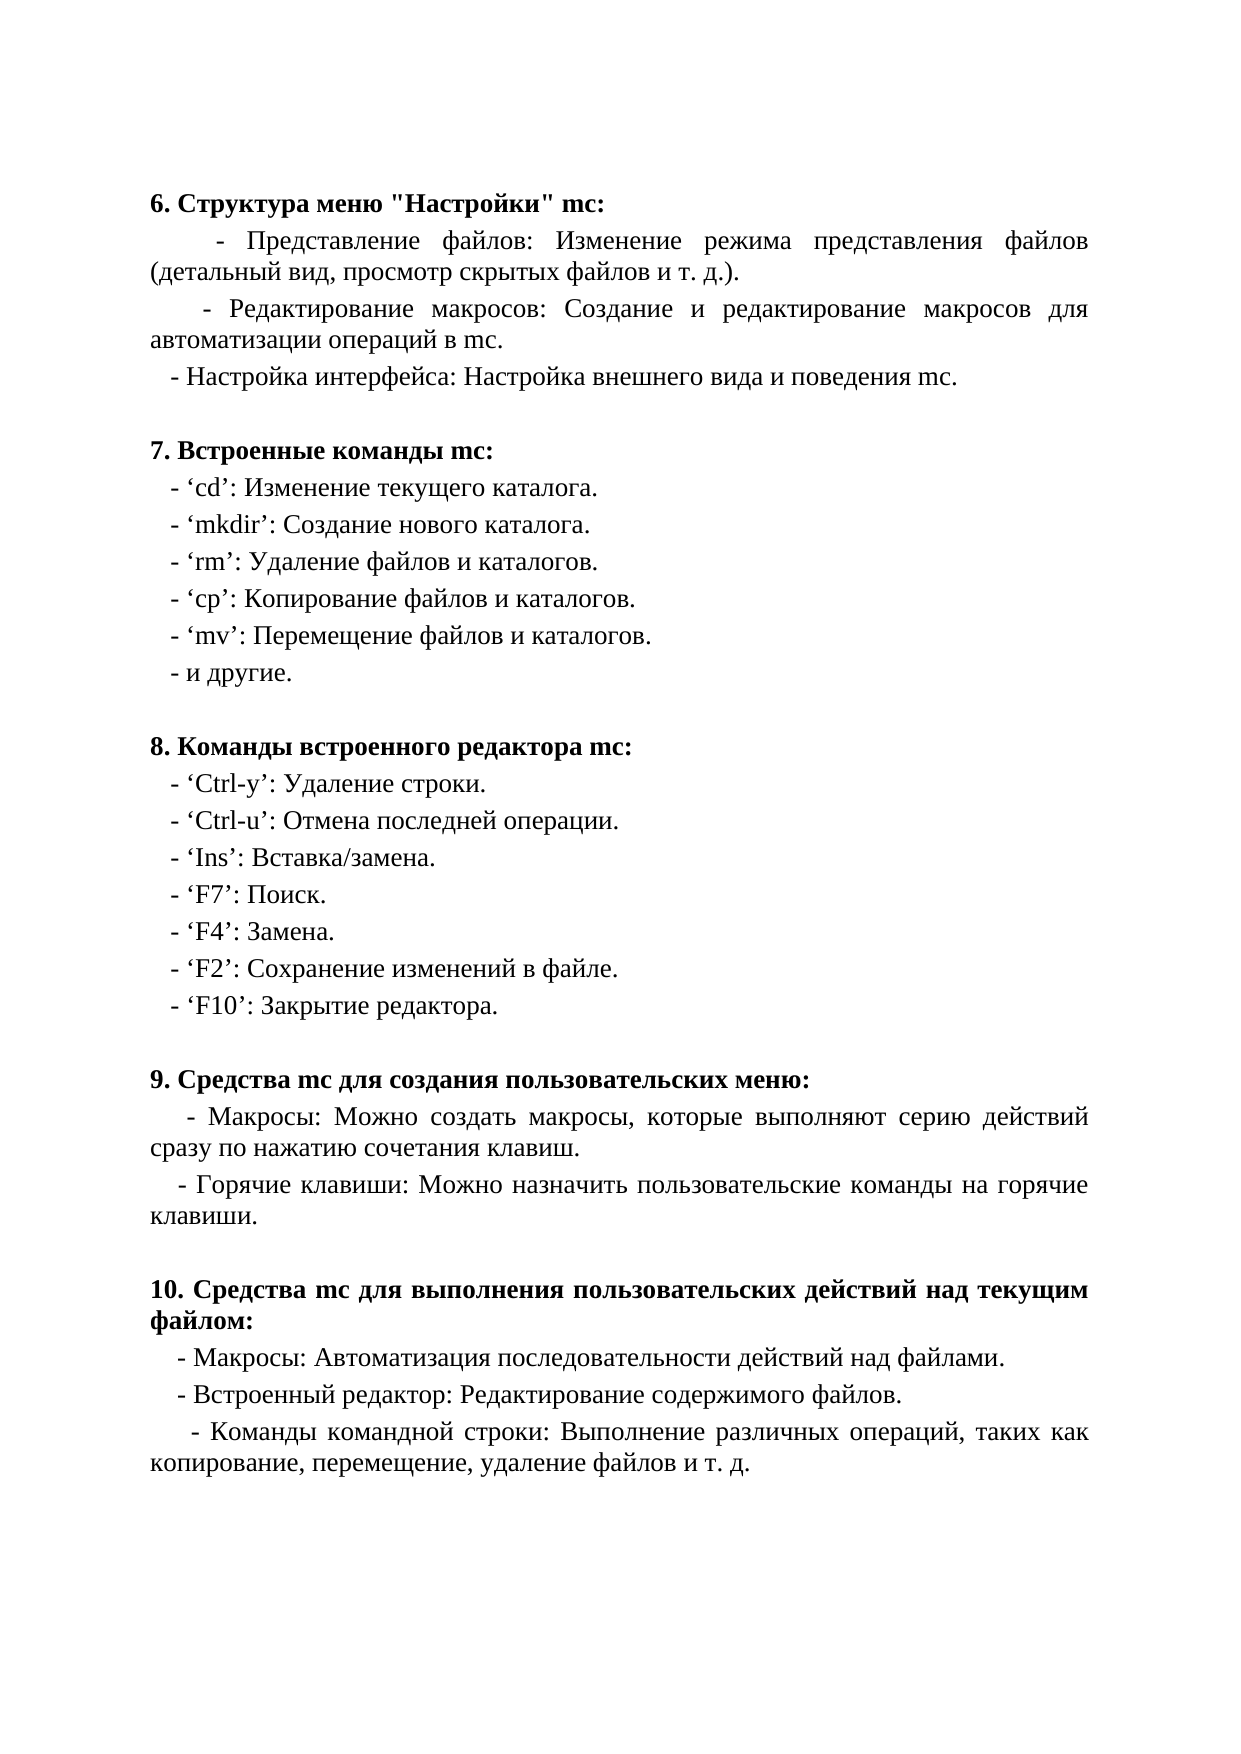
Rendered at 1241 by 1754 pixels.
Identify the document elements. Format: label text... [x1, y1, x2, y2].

text - ‘cp’: Копирование файлов и каталогов. [150, 582, 1090, 613]
text 6. Структура меню "Настройки" mc: [150, 187, 1090, 218]
text - ‘F7’: Поиск. [150, 878, 1090, 909]
text - и другие. [150, 656, 1090, 687]
text - ‘Ctrl-u’: Отмена последней операции. [150, 804, 1090, 835]
text - ‘F2’: Сохранение изменений в файле. [150, 952, 1090, 983]
text - ‘Ctrl-y’: Удаление строки. [150, 767, 1090, 798]
text - ‘mkdir’: Создание нового каталога. [150, 508, 1090, 539]
text - ‘F4’: Замена. [150, 915, 1090, 946]
text - ‘Ins’: Вставка/замена. [150, 841, 1090, 872]
text - Редактирование макросов: Создание и редактирование макросов для автоматизации операций в mc. [150, 292, 1090, 354]
text - ‘mv’: Перемещение файлов и каталогов. [150, 619, 1090, 650]
text - Горячие клавиши: Можно назначить пользовательские команды на горячие клавиши. [150, 1168, 1090, 1230]
text 10. Средства mc для выполнения пользовательских действий над текущим файлом: [150, 1273, 1090, 1335]
text 9. Средства mc для создания пользовательских меню: [150, 1063, 1090, 1094]
text 7. Встроенные команды mc: [150, 434, 1090, 465]
text - Настройка интерфейса: Настройка внешнего вида и поведения mc. [150, 360, 1090, 391]
text - Встроенный редактор: Редактирование содержимого файлов. [150, 1378, 1090, 1409]
text - Команды командной строки: Выполнение различных операций, таких как копирование, перемещение, удаление файлов и т. д. [150, 1415, 1090, 1477]
text - ‘cd’: Изменение текущего каталога. [150, 471, 1090, 502]
text - ‘rm’: Удаление файлов и каталогов. [150, 545, 1090, 576]
text - Представление файлов: Изменение режима представления файлов (детальный вид, просмотр скрытых файлов и т. д.). [150, 224, 1090, 286]
text - Макросы: Можно создать макросы, которые выполняют серию действий сразу по нажатию сочетания клавиш. [150, 1100, 1090, 1162]
text - Макросы: Автоматизация последовательности действий над файлами. [150, 1341, 1090, 1372]
text 8. Команды встроенного редактора mc: [150, 730, 1090, 761]
text - ‘F10’: Закрытие редактора. [150, 989, 1090, 1020]
